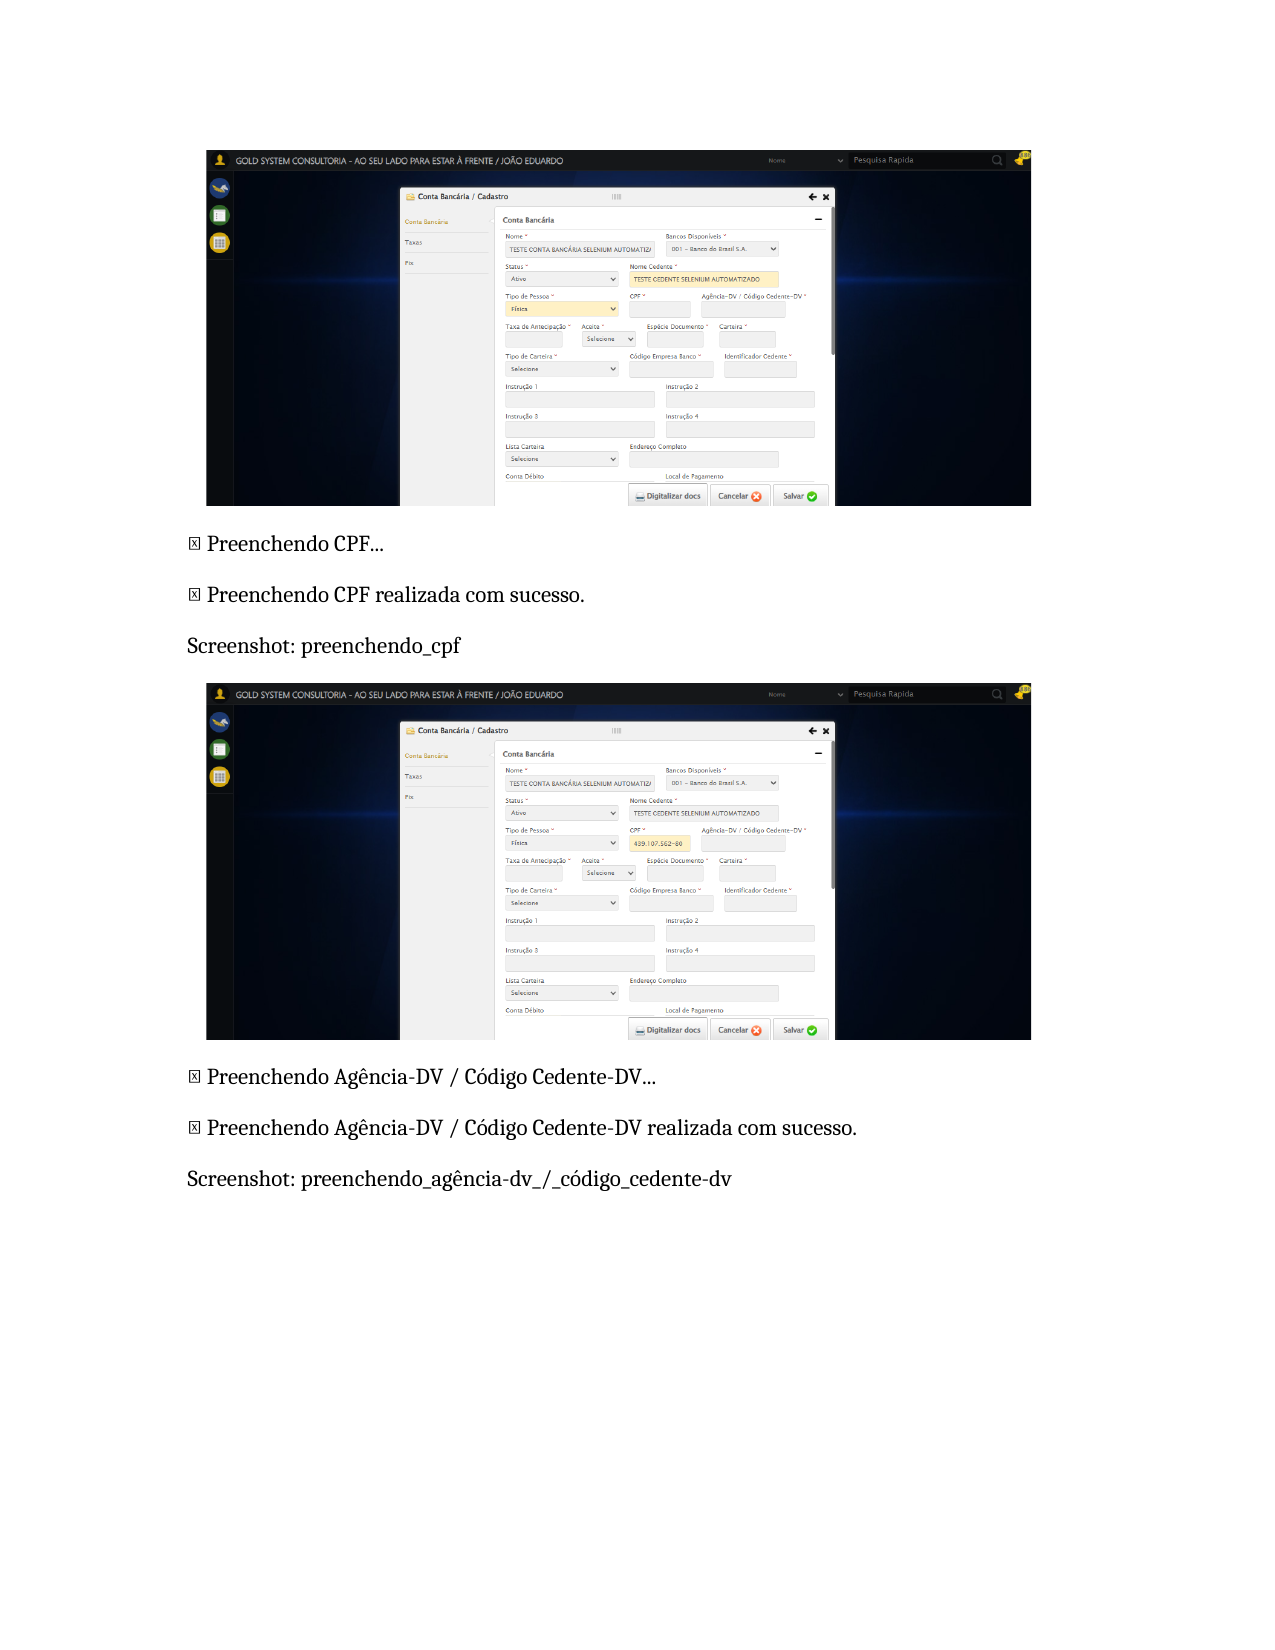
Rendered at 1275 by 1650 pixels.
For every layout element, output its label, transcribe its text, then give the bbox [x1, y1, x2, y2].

text 🔄 Preenchendo CPF... [187, 530, 1087, 557]
text Screenshot: preenchendo_agência-dv_/_código_cedente-dv [187, 1166, 1087, 1192]
text ✅ Preenchendo CPF realizada com sucesso. [187, 581, 1087, 608]
text Screenshot: preenchendo_cpf [187, 632, 1087, 659]
picture [206, 683, 1032, 1040]
text 🔄 Preenchendo Agência-DV / Código Cedente-DV... [187, 1064, 1087, 1090]
picture [206, 150, 1032, 506]
text ✅ Preenchendo Agência-DV / Código Cedente-DV realizada com sucesso. [187, 1115, 1087, 1141]
